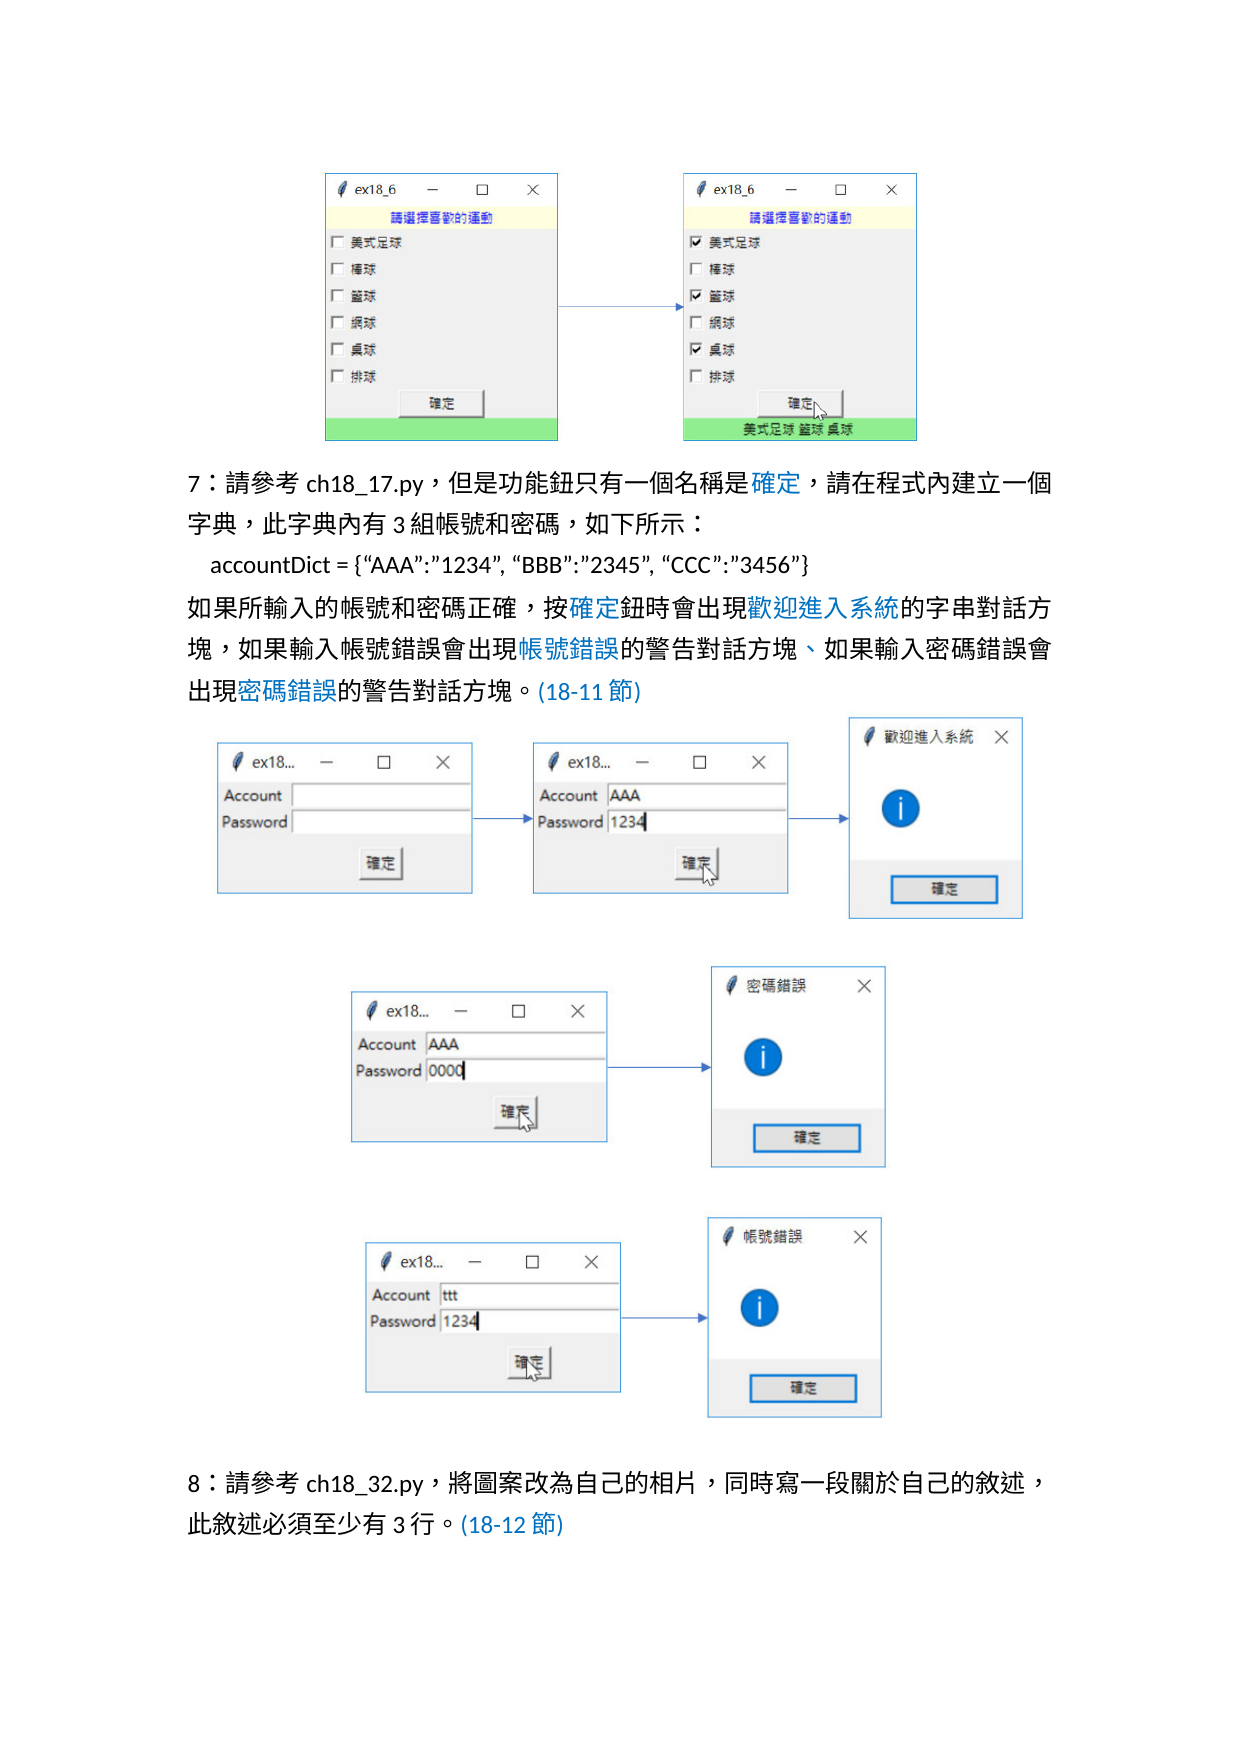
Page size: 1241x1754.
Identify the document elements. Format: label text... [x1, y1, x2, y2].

picture [319, 168, 921, 445]
text 7：請參考ch18_17.py，但是功能鈕只有一個名稱是確定，請在程式內建立一個字典，此字典內有3組帳號和密碼，如下所示： [187, 460, 1053, 544]
picture [347, 960, 893, 1179]
text accountDict = {“AAA”:”1234”, “BBB”:”2345”, “CCC”:”3456”} [187, 544, 1053, 585]
picture [212, 710, 1028, 922]
picture [354, 1210, 887, 1427]
text 8：請參考ch18_32.py，將圖案改為自己的相片，同時寫一段關於自己的敘述，此敘述必須至少有3行。(18-12節) [187, 1460, 1053, 1544]
text 如果所輸入的帳號和密碼正確，按確定鈕時會出現歡迎進入系統的字串對話方塊，如果輸入帳號錯誤會出現帳號錯誤的警告對話方塊、如果輸入密碼錯誤會出現密碼錯誤的警告對話方塊。(18-11節) [187, 585, 1053, 710]
